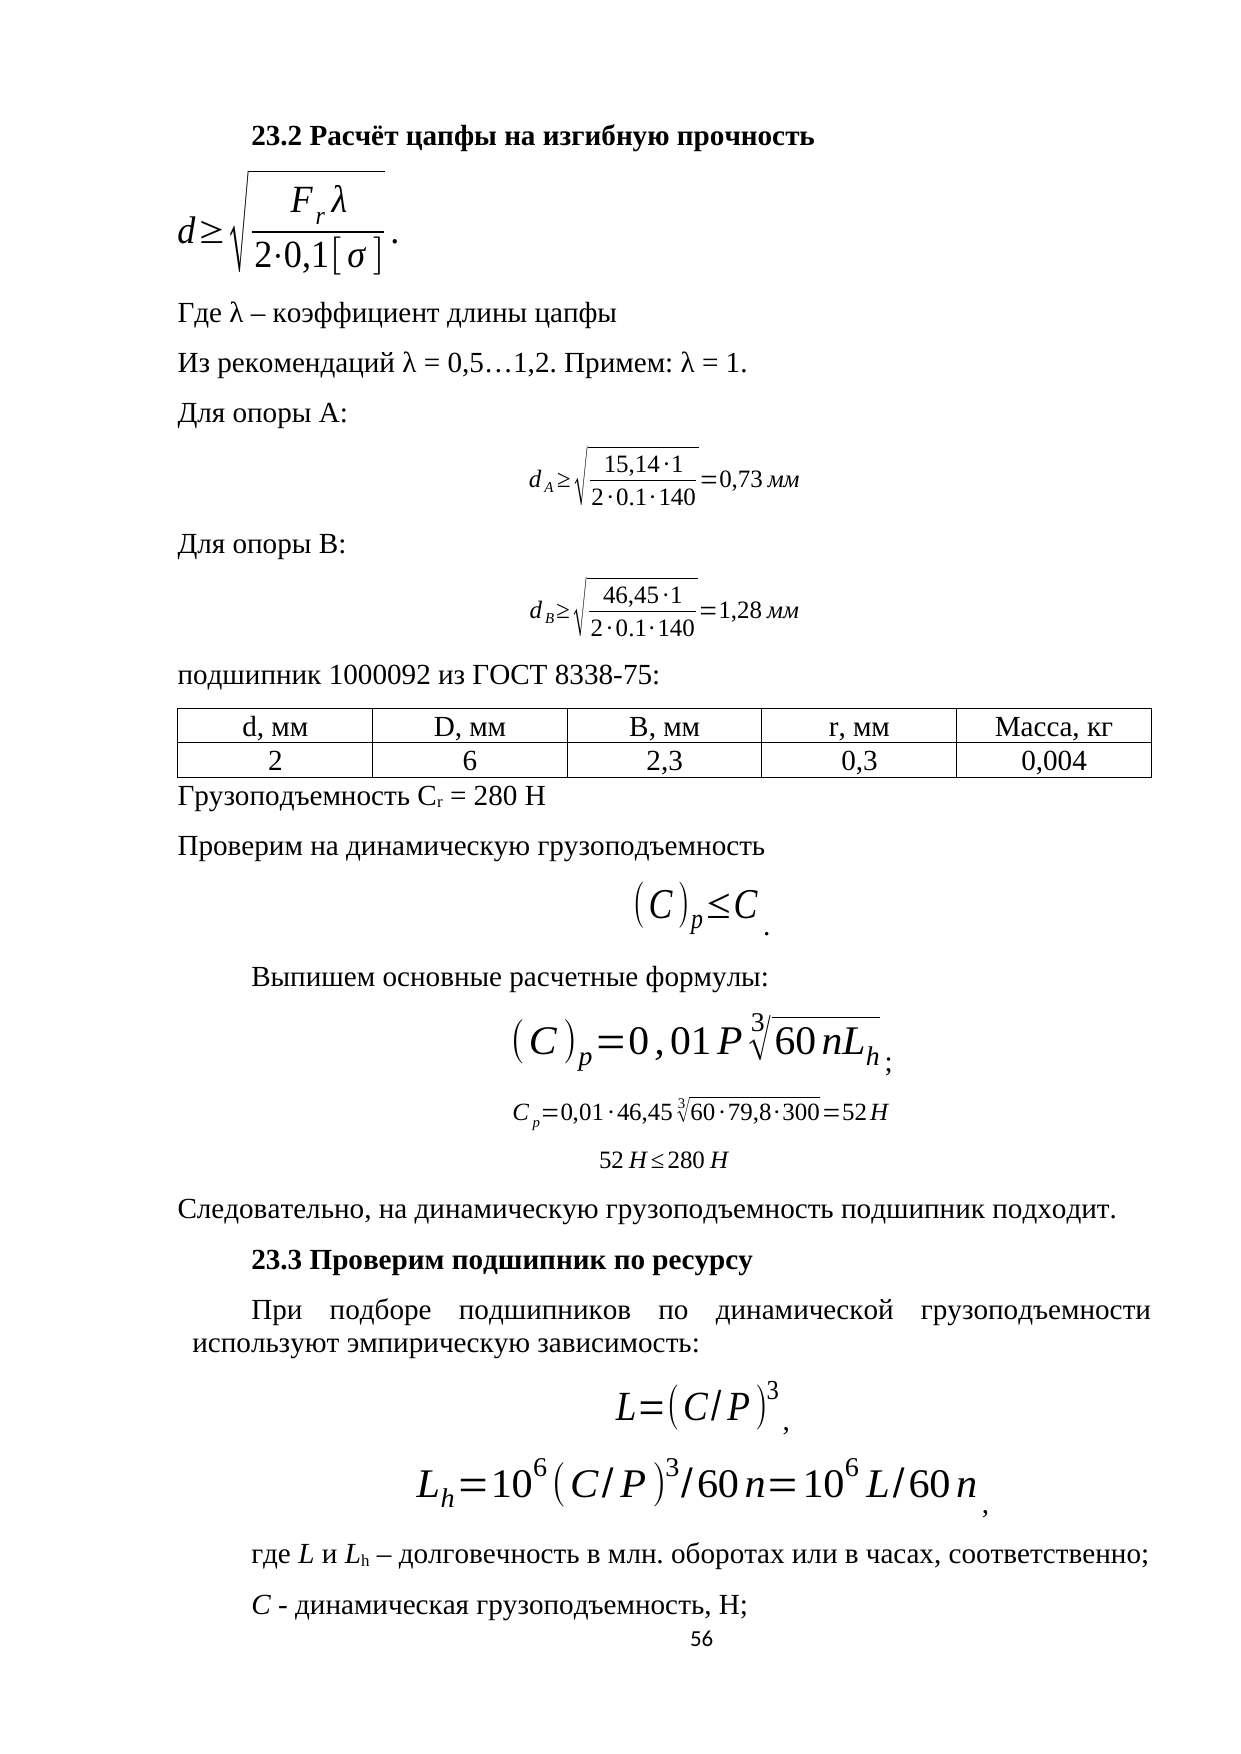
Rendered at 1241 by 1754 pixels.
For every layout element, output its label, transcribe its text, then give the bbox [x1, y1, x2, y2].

text , [192, 1454, 1152, 1520]
table_header Масса, кг [957, 709, 1151, 742]
text Грузоподъемность Сr = 280 Н [177, 778, 1152, 811]
text Следовательно, на динамическую грузоподъемность подшипник подходит. [177, 1192, 1152, 1225]
table_header d, мм [178, 709, 372, 742]
text При подборе подшипников по динамической грузоподъемности используют эмпирическую зависимость: [192, 1292, 1152, 1359]
subtitle 23.3 Проверим подшипник по ресурсу [177, 1242, 1152, 1275]
text . [192, 878, 1152, 942]
text Для опоры А: [177, 396, 1152, 429]
table_header D, мм [373, 709, 567, 742]
text Для опоры B: [177, 526, 1152, 560]
table_header r, мм [762, 709, 956, 742]
table_cell 6 [373, 743, 567, 777]
table_cell 0,3 [762, 743, 956, 777]
text С - динамическая грузоподъемность, Н; [192, 1587, 1152, 1620]
table_cell 2 [178, 743, 372, 777]
subtitle 23.2 Расчёт цапфы на изгибную прочность [177, 118, 1152, 152]
text где L и Lh – долговечность в млн. оборотах или в часах, соответственно; [192, 1537, 1152, 1570]
text ; [192, 1009, 1152, 1078]
text Выпишем основные расчетные формулы: [192, 959, 1152, 992]
text Проверим на динамическую грузоподъемность [177, 828, 1152, 862]
text Где λ – коэффициент длины цапфы [177, 295, 1152, 329]
text Из рекомендаций λ = 0,5…1,2. Примем: λ = 1. [177, 345, 1152, 379]
table_header B, мм [568, 709, 761, 742]
text , [192, 1376, 1152, 1437]
table_cell 2,3 [568, 743, 761, 777]
text подшипник 1000092 из ГОСТ 8338-75: [177, 657, 1152, 691]
table_cell 0,004 [957, 743, 1151, 777]
